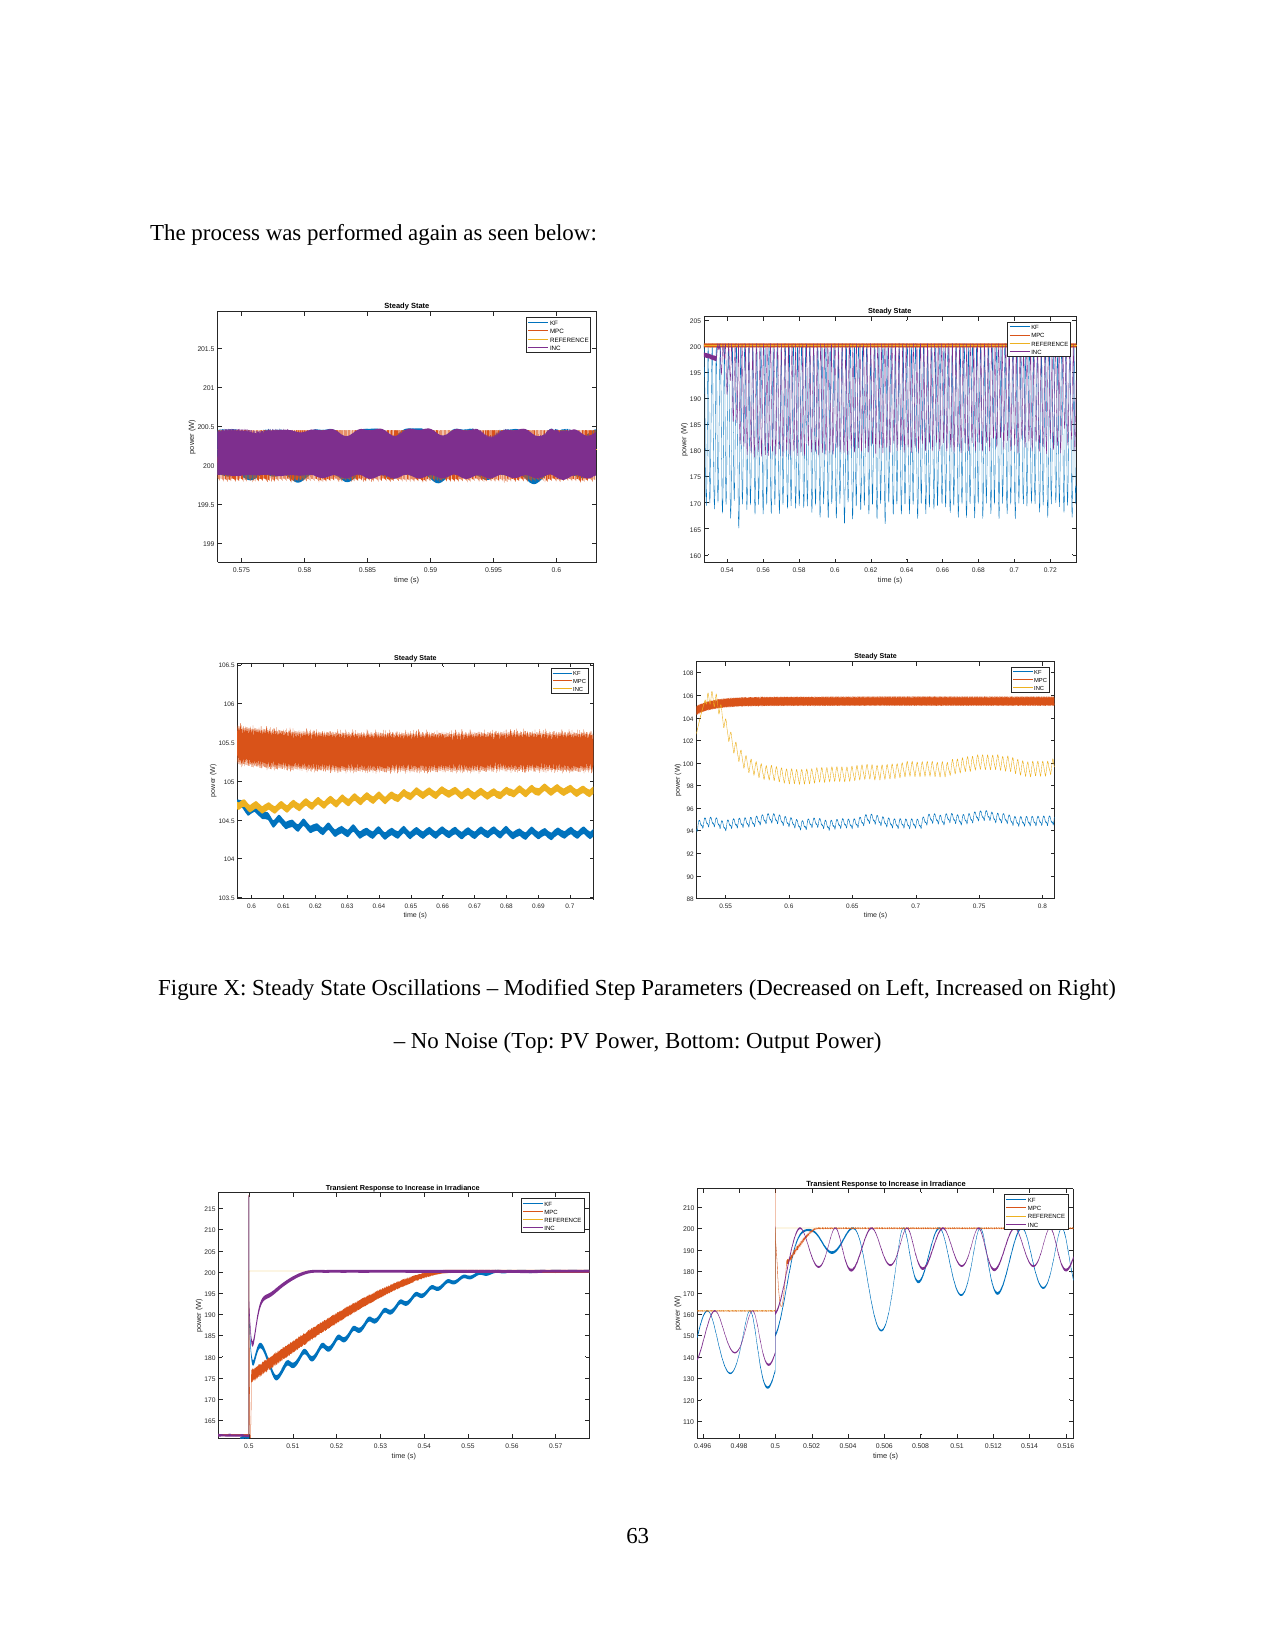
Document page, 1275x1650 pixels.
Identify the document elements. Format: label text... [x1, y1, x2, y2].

text Figure X: Steady State Oscillations – Modified Step Parameters (Decreased on Left, Increased on Right) – No Noise (Top: PV Power, Bottom: Output Power) [150, 974, 1125, 1053]
text The process was performed again as seen below: [150, 219, 1125, 246]
